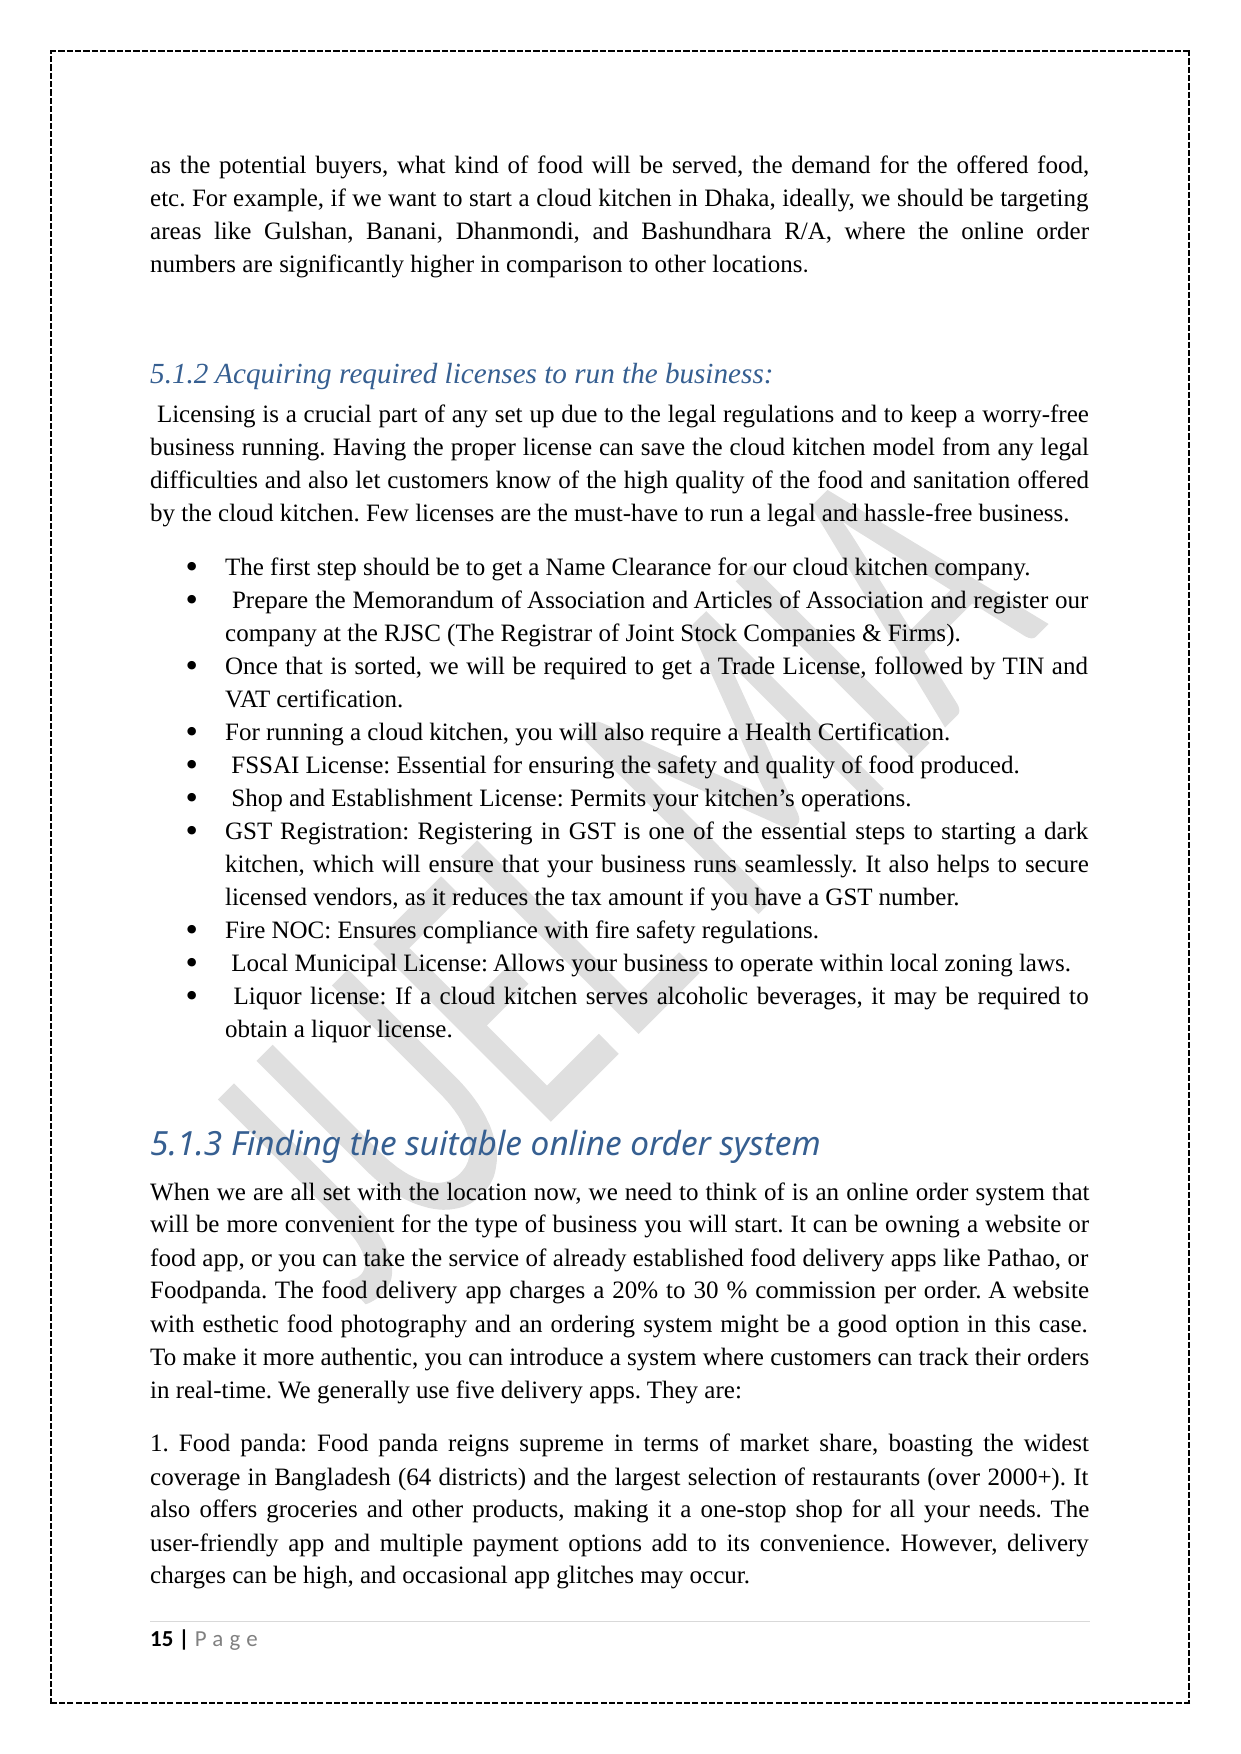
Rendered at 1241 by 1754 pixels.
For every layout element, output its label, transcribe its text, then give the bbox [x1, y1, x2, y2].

list The first step should be to get a Name Clearance for our cloud kitchen company. [187, 552, 1090, 581]
list Fire NOC: Ensures compliance with fire safety regulations. [187, 915, 1090, 944]
list Shop and Establishment License: Permits your kitchen’s operations. [187, 783, 1090, 812]
list For running a cloud kitchen, you will also require a Health Certification. [187, 717, 1090, 746]
list Once that is sorted, we will be required to get a Trade License, followed by TIN and VAT certification. [187, 651, 1090, 713]
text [150, 150, 1090, 278]
subtitle 5.1.3 Finding the suitable online order system [150, 1120, 1090, 1166]
list Prepare the Memorandum of Association and Articles of Association and register our company at the RJSC (The Registrar of Joint Stock Companies & Firms). [187, 585, 1090, 647]
text Licensing is a crucial part of any set up due to the legal regulations and to keep a worry-free business running. Having the proper license can save the cloud kitchen model from any legal difficulties and also let customers know of the high quality of the food and sanitation offered by the cloud kitchen. Few licenses are the must-have to run a legal and hassle-free business. [150, 399, 1090, 527]
list FSSAI License: Essential for ensuring the safety and quality of food produced. [187, 750, 1090, 779]
list Local Municipal License: Allows your business to operate within local zoning laws. [187, 948, 1090, 977]
list Liquor license: If a cloud kitchen serves alcoholic beverages, it may be required to obtain a liquor license. [187, 981, 1090, 1043]
list GST Registration: Registering in GST is one of the essential steps to starting a dark kitchen, which will ensure that your business runs seamlessly. It also helps to secure licensed vendors, as it reduces the tax amount if you have a GST number. [187, 816, 1090, 911]
subtitle 5.1.2 Acquiring required licenses to run the business: [150, 356, 1090, 390]
text When we are all set with the location now, we need to think of is an online order system that will be more convenient for the type of business you will start. It can be owning a website or food app, or you can take the service of already established food delivery apps like Pathao, or Foodpanda. The food delivery app charges a 20% to 30 % commission per order. A website with esthetic food photography and an ordering system might be a good option in this case. To make it more authentic, you can introduce a system where customers can track their orders in real-time. We generally use five delivery apps. They are: [150, 1177, 1090, 1403]
text 1. Food panda: Food panda reigns supreme in terms of market share, boasting the widest coverage in Bangladesh (64 districts) and the largest selection of restaurants (over 2000+). It also offers groceries and other products, making it a one-stop shop for all your needs. The user-friendly app and multiple payment options add to its convenience. However, delivery charges can be high, and occasional app glitches may occur. [150, 1428, 1090, 1589]
